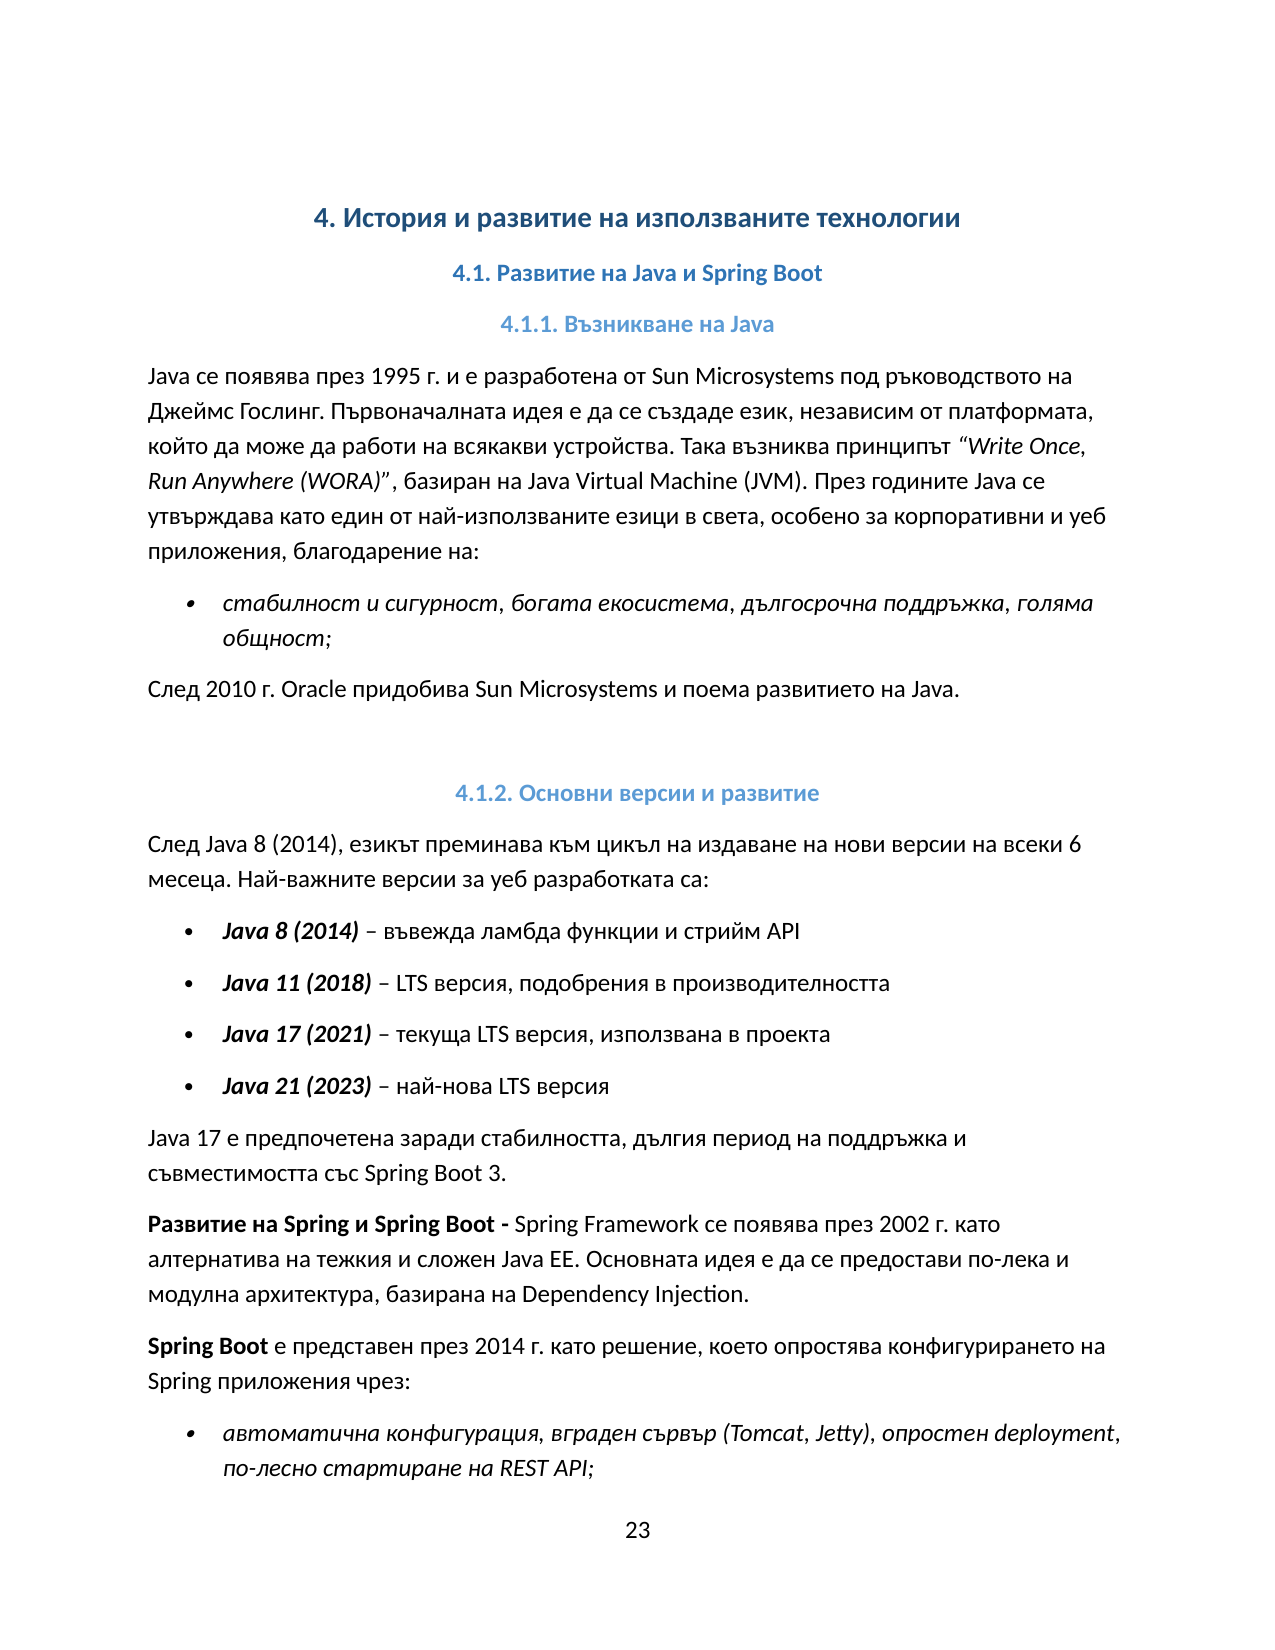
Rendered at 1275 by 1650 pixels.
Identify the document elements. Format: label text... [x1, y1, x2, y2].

list Java 8 (2014) – въвежда ламбда функции и стрийм API [185, 915, 1127, 946]
text 4.1.1. Възникване на Java [148, 308, 1127, 339]
list Java 11 (2018) – LTS версия, подобрения в производителността [185, 967, 1127, 997]
list Java 21 (2023) – най-нова LTS версия [185, 1070, 1127, 1101]
text След 2010 г. Oracle придобива Sun Microsystems и поема развитието на Java. [148, 673, 1127, 704]
list Java 17 (2021) – текуща LTS версия, използвана в проекта [185, 1018, 1127, 1049]
text Spring Boot е представен през 2014 г. като решение, което опростява конфигурирането на Spring приложения чрез: [148, 1330, 1127, 1396]
list автоматична конфигурация, вграден сървър (Tomcat, Jetty), опростен deployment, по-лесно стартиране на REST API; [185, 1417, 1127, 1482]
text Java 17 е предпочетена заради стабилността, дългия период на поддръжка и съвместимостта със Spring Boot 3. [148, 1122, 1127, 1187]
text Развитие на Spring и Spring Boot - Spring Framework се появява през 2002 г. като алтернатива на тежкия и сложен Java EE. Основната идея е да се предостави по-лека и модулна архитектура, базирана на Dependency Injection. [148, 1208, 1127, 1309]
text 4.1. Развитие на Java и Spring Boot [148, 257, 1127, 287]
text 4.1.2. Основни версии и развитие [148, 777, 1127, 807]
text 4. История и развитие на използваните технологии [148, 199, 1127, 235]
text След Java 8 (2014), езикът преминава към цикъл на издаване на нови версии на всеки 6 месеца. Най-важните версии за уеб разработката са: [148, 828, 1127, 894]
text Java се появява през 1995 г. и е разработена от Sun Microsystems под ръководството на Джеймс Гослинг. Първоначалната идея е да се създаде език, независим от платформата, който да може да работи на всякакви устройства. Така възниква принципът “Write Once, Run Anywhere (WORA)”, базиран на Java Virtual Machine (JVM). През годините Java се утвърждава като един от най-използваните езици в света, особено за корпоративни и уеб приложения, благодарение на: [148, 360, 1127, 566]
list стабилност и сигурност, богата екосистема, дългосрочна поддръжка, голяма общност; [185, 587, 1127, 652]
